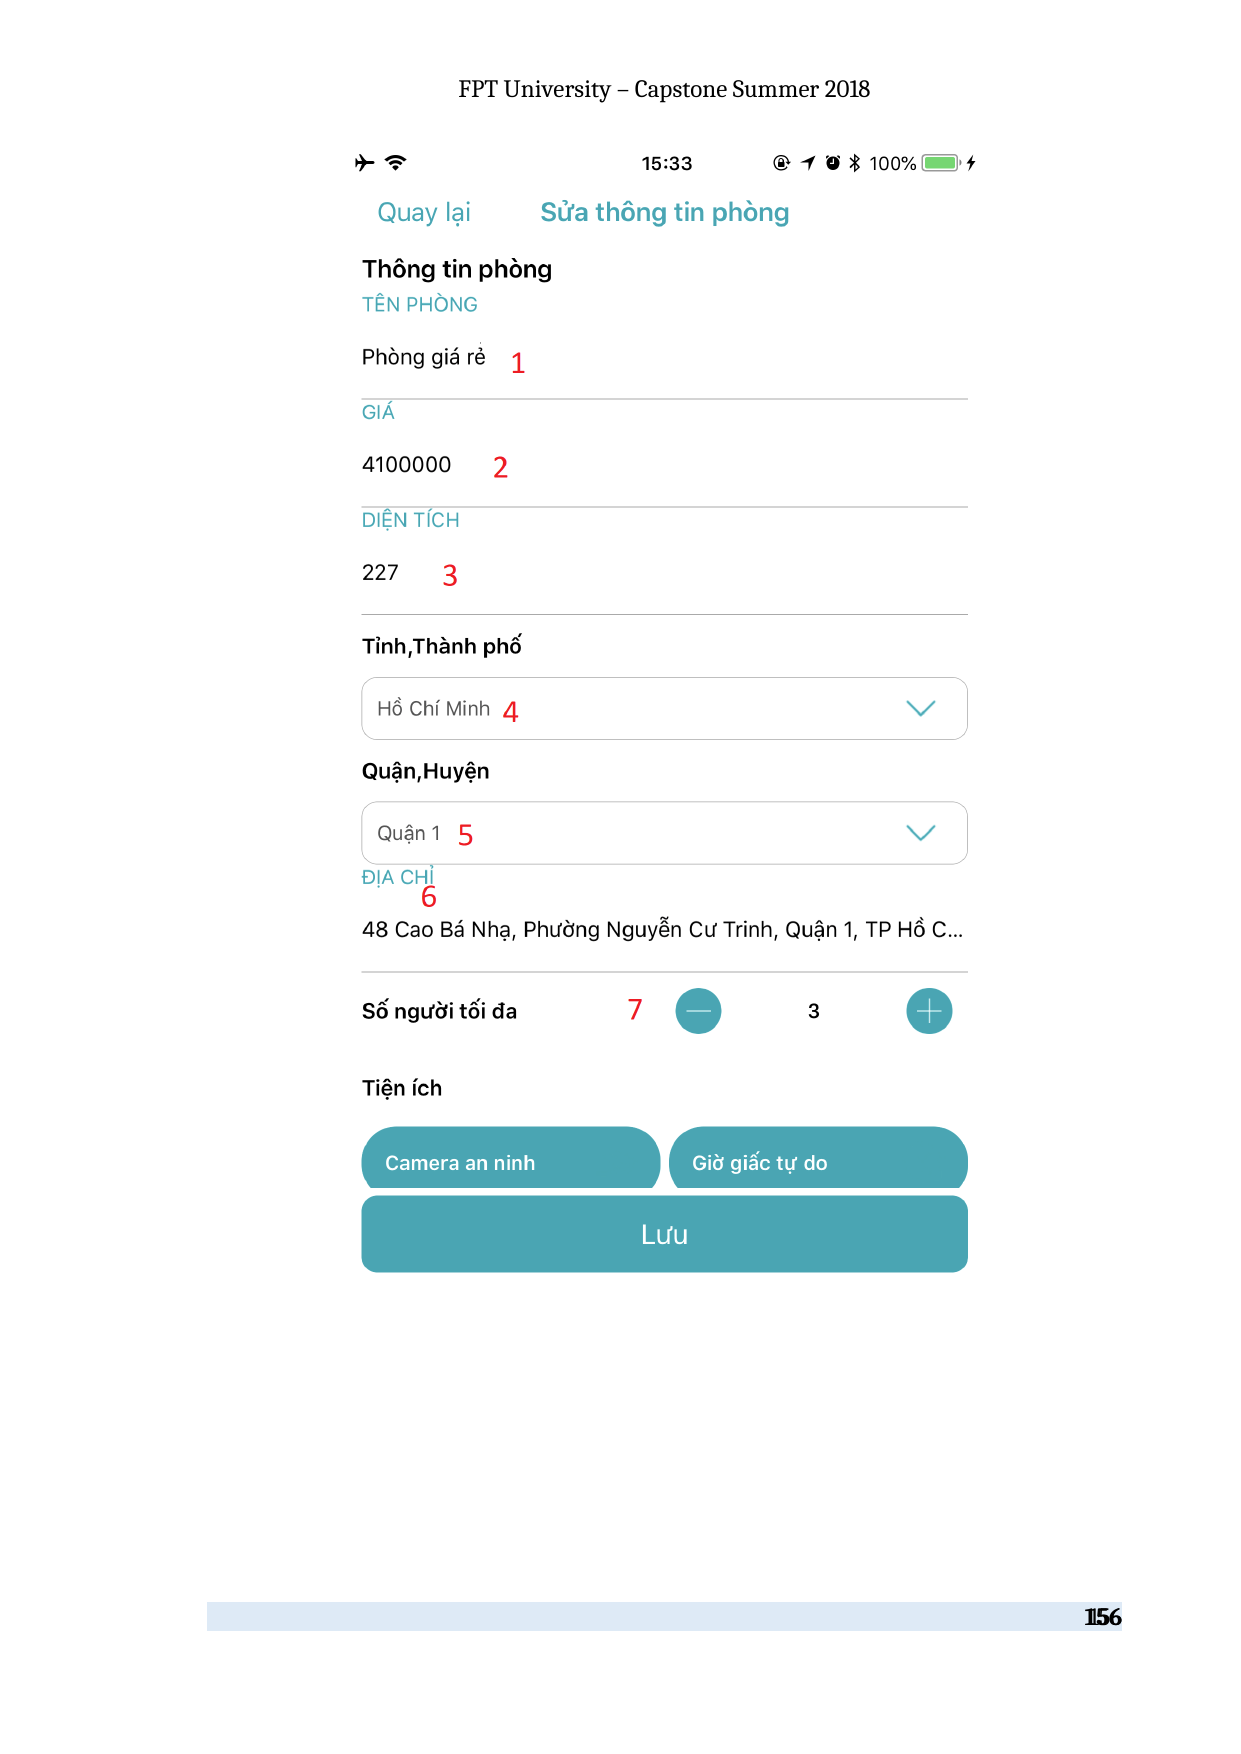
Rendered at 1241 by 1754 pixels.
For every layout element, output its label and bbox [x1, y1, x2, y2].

picture [346, 147, 983, 1280]
